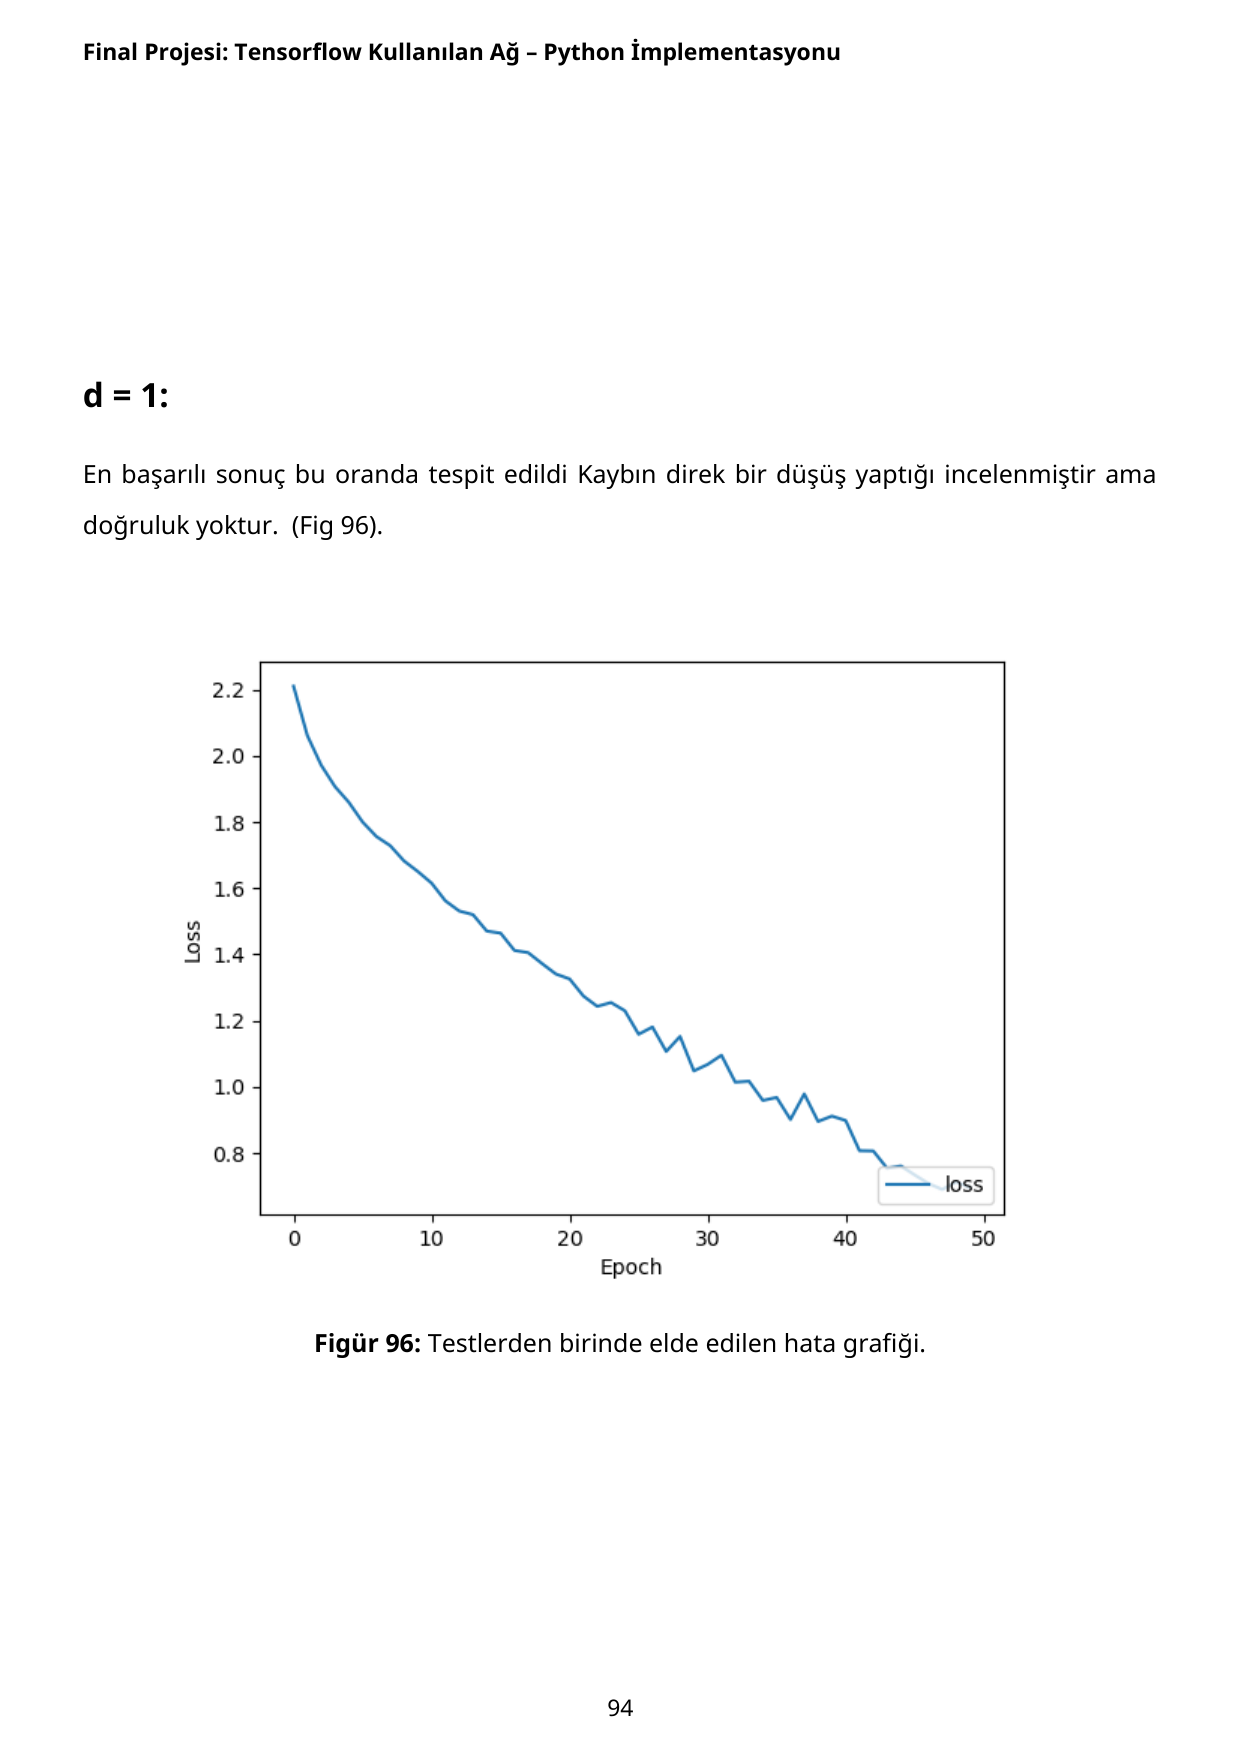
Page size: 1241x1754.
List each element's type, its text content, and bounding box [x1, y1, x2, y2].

text Figür 96: Testlerden birinde elde edilen hata grafiği. [83, 1326, 1157, 1360]
text En başarılı sonuç bu oranda tespit edildi Kaybın direk bir düşüş yaptığı incelenmiştir ama doğruluk yoktur. (Fig 96). [83, 456, 1157, 541]
picture [140, 575, 1100, 1294]
text d = 1: [83, 372, 1157, 417]
